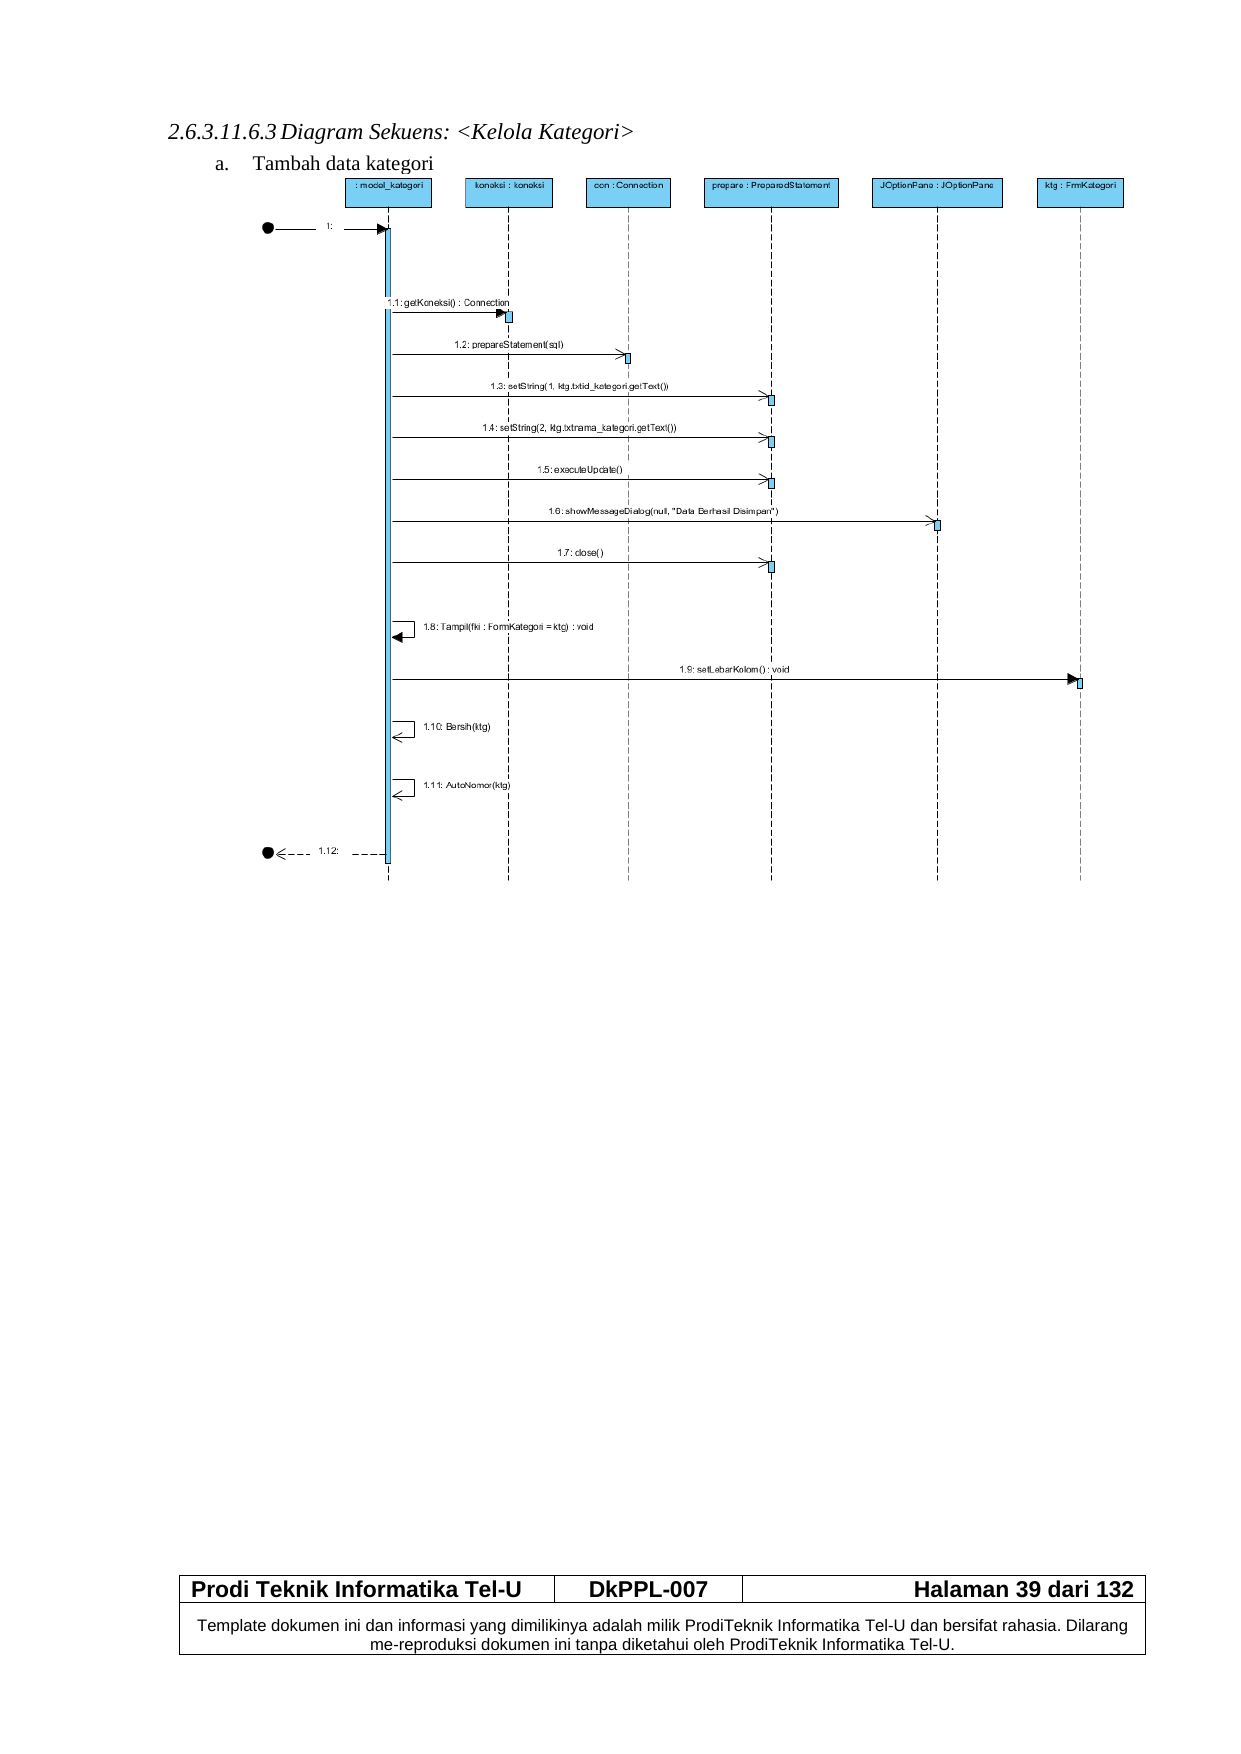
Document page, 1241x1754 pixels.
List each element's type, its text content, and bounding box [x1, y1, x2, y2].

list Tambah data kategori [215, 151, 1122, 175]
picture [252, 174, 1193, 885]
subtitle Diagram Sekuens: <Kelola Kategori> [168, 118, 1122, 144]
